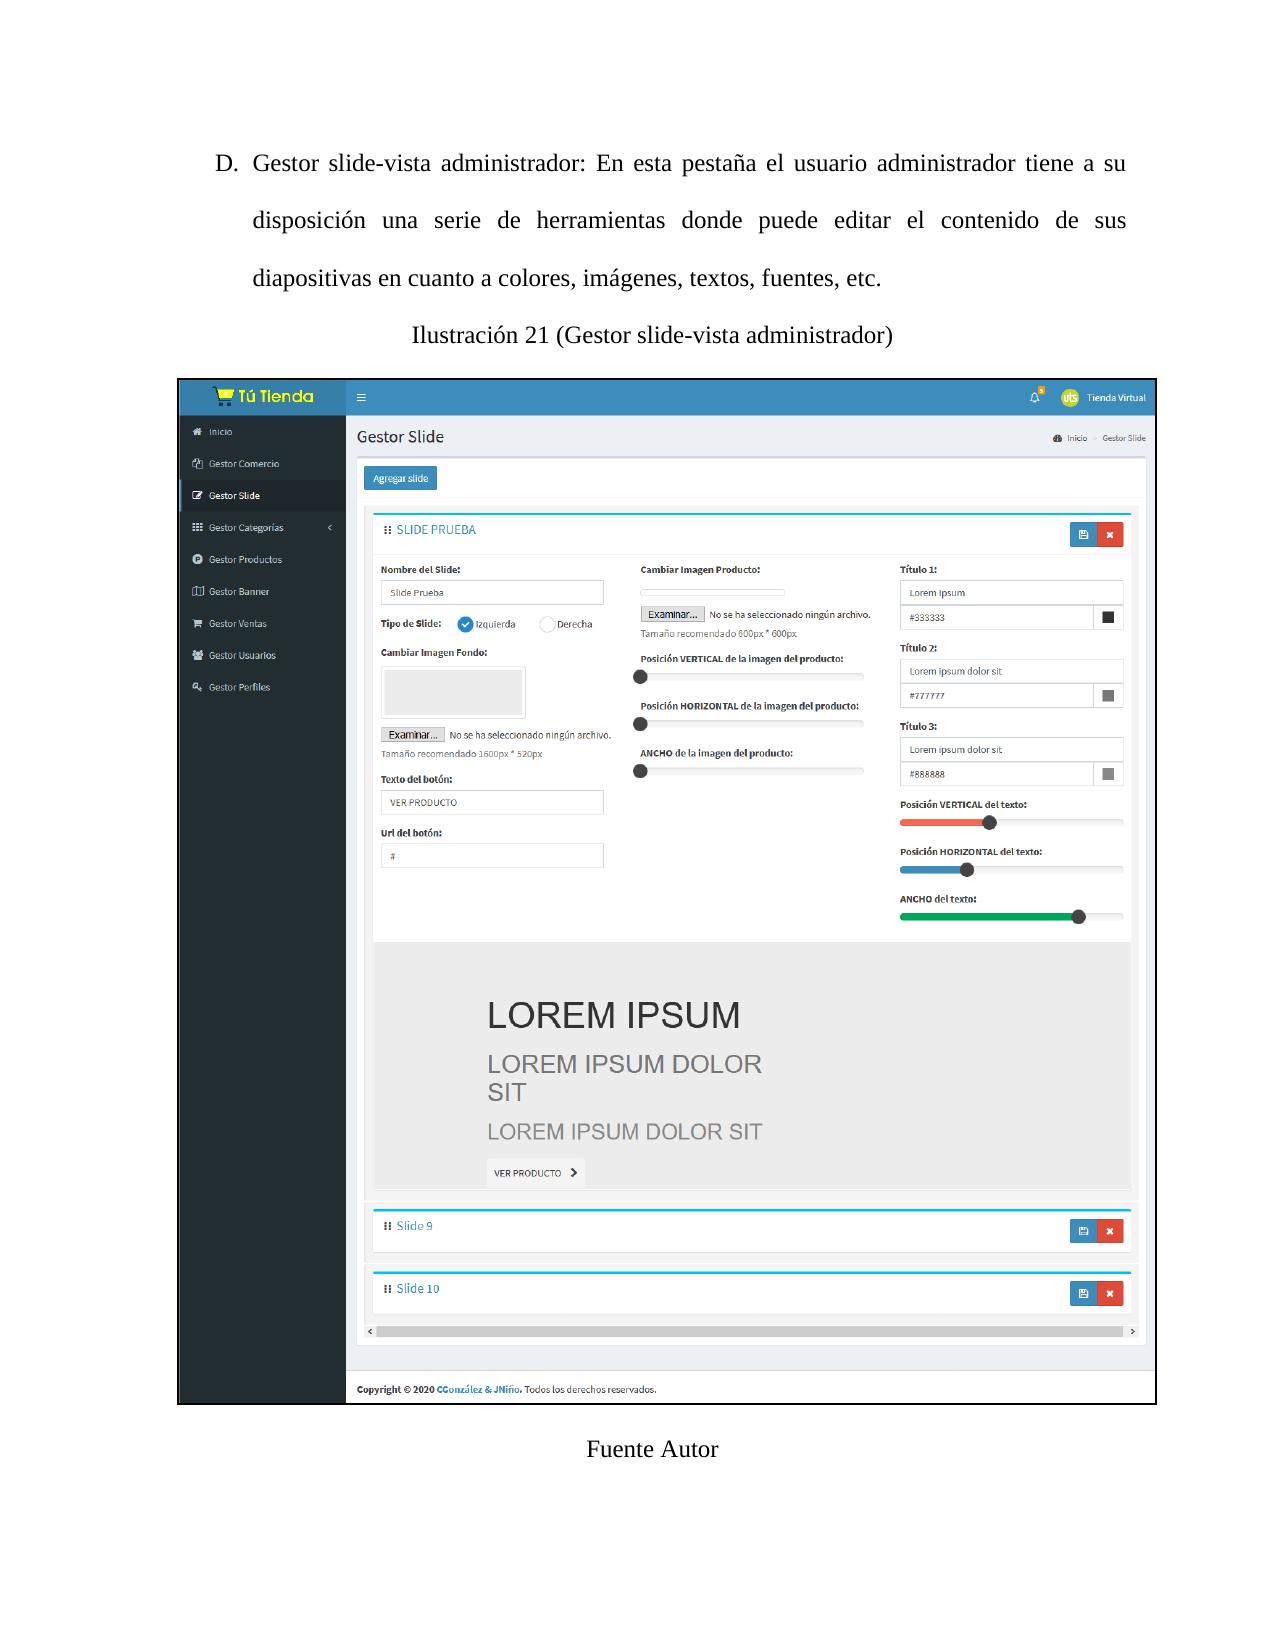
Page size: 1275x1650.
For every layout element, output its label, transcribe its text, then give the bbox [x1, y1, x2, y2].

list Gestor slide-vista administrador: En esta pestaña el usuario administrador tiene a su disposición una serie de herramientas donde puede editar el contenido de sus diapositivas en cuanto a colores, imágenes, textos, fuentes, etc. [215, 148, 1127, 291]
picture [179, 380, 1155, 1403]
text Ilustración 21 (Gestor slide-vista administrador) [148, 320, 1127, 349]
text Fuente Autor [148, 1434, 1127, 1463]
